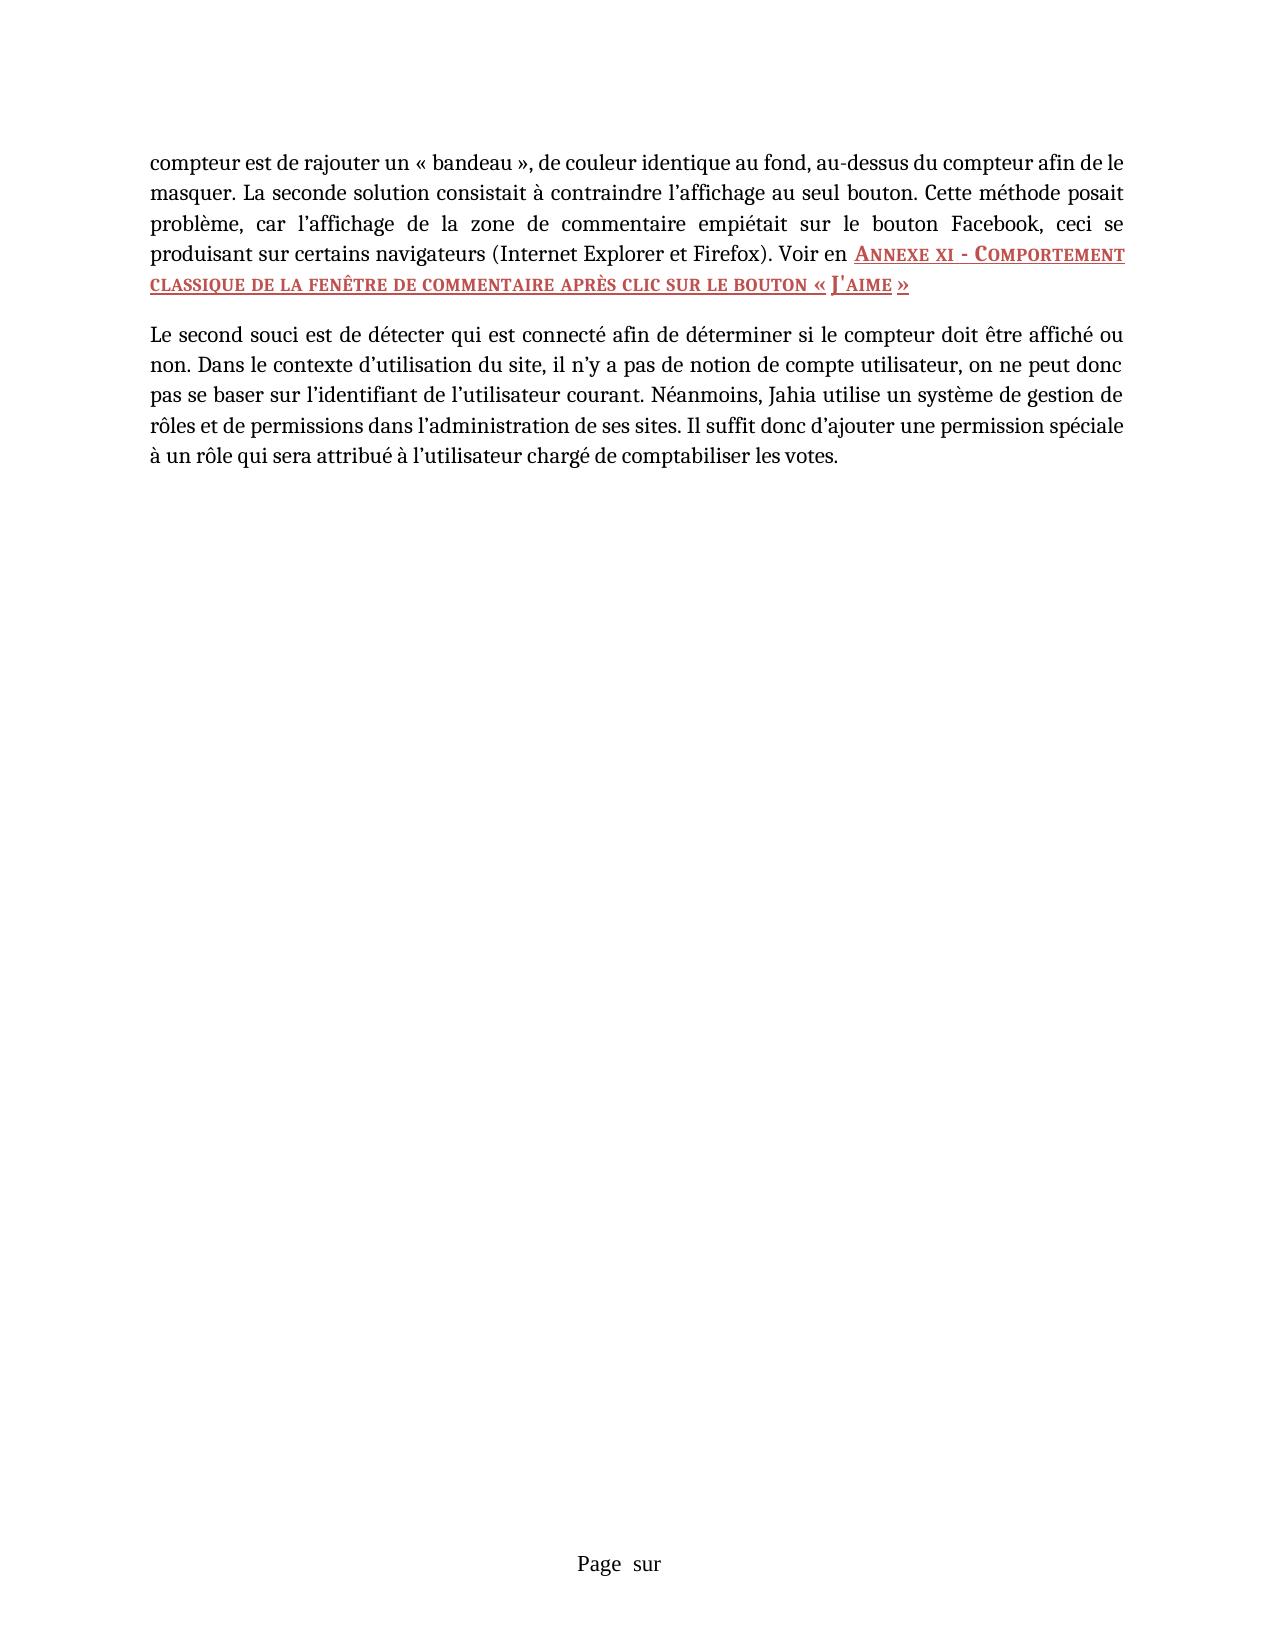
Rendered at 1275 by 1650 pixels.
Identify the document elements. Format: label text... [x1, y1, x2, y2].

text Le second souci est de détecter qui est connecté afin de déterminer si le compteur doit être affiché ou non. Dans le contexte d’utilisation du site, il n’y a pas de notion de compte utilisateur, on ne peut donc pas se baser sur l’identifiant de l’utilisateur courant. Néanmoins, Jahia utilise un système de gestion de rôles et de permissions dans l’administration de ses sites. Il suffit donc d’ajouter une permission spéciale à un rôle qui sera attribué à l’utilisateur chargé de comptabiliser les votes. [150, 322, 1125, 469]
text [150, 150, 1125, 297]
